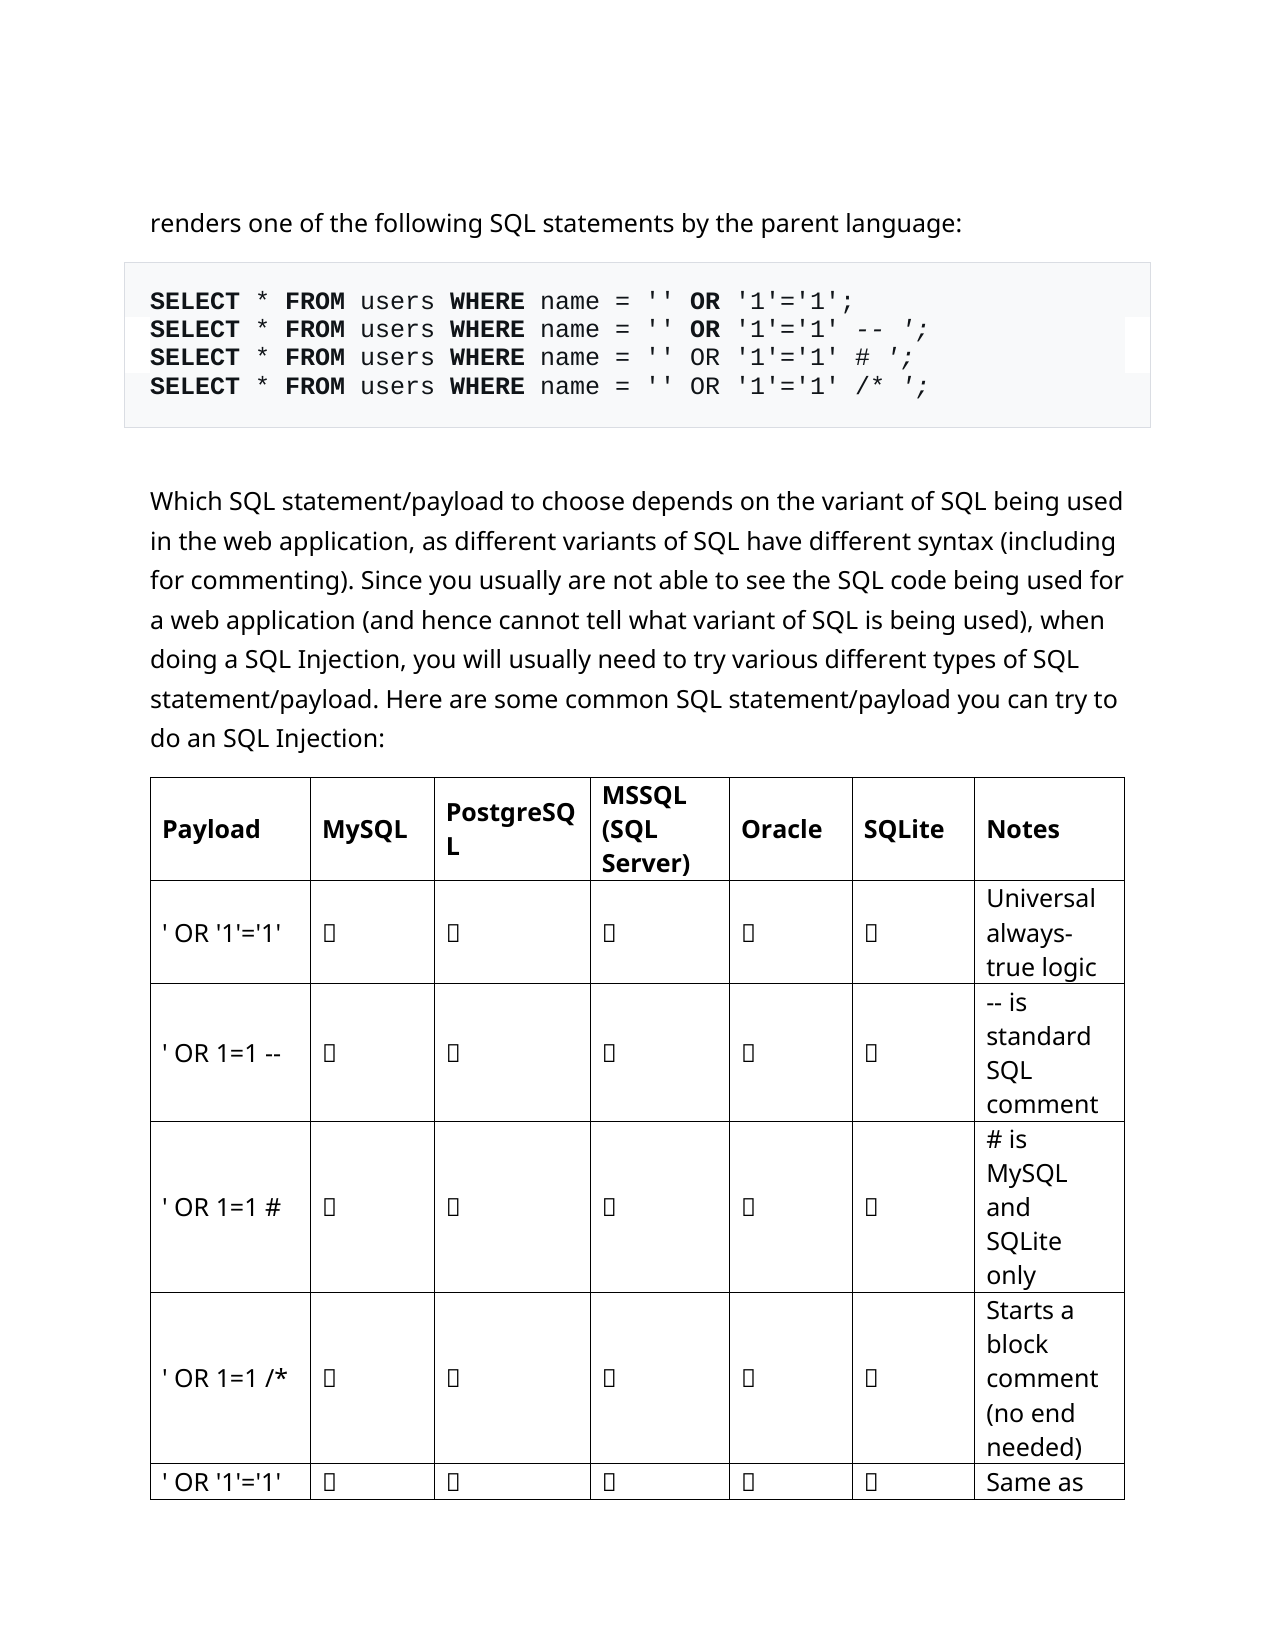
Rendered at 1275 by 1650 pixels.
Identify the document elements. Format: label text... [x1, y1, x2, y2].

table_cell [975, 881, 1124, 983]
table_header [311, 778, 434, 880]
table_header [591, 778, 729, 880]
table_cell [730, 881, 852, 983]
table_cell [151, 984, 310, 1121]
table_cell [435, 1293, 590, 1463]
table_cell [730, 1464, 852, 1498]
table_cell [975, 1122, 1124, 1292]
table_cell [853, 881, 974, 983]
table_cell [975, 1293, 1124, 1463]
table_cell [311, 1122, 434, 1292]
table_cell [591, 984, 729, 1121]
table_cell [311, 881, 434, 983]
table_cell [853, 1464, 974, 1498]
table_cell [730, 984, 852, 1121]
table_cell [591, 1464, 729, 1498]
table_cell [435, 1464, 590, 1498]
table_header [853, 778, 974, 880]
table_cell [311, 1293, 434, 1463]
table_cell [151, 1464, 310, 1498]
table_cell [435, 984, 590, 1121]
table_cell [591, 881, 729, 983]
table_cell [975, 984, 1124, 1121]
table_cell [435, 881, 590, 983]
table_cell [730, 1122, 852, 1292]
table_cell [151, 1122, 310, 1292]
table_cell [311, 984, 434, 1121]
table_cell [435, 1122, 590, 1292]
text SELECT * FROM users WHERE name = '' OR '1'='1' /* '; [125, 347, 1150, 427]
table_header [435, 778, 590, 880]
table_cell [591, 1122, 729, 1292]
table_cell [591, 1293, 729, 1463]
text SELECT * FROM users WHERE name = '' OR '1'='1' -- '; [150, 317, 1125, 345]
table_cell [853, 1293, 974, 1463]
text renders one of the following SQL statements by the parent language: [150, 206, 1125, 240]
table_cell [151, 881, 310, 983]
text SELECT * FROM users WHERE name = '' OR '1'='1'; [125, 263, 1150, 317]
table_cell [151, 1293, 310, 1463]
text Which SQL statement/payload to choose depends on the variant of SQL being used in the web application, as different variants of SQL have different syntax (including for commenting). Since you usually are not able to see the SQL code being used for a web application (and hence cannot tell what variant of SQL is being used), when doing a SQL Injection, you will usually need to try various different types of SQL statement/payload. Here are some common SQL statement/payload you can try to do an SQL Injection: [150, 484, 1125, 755]
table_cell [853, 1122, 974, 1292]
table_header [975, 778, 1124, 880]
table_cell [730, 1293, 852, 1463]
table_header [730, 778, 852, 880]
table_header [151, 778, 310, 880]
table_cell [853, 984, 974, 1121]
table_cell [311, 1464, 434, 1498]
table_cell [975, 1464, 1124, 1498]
